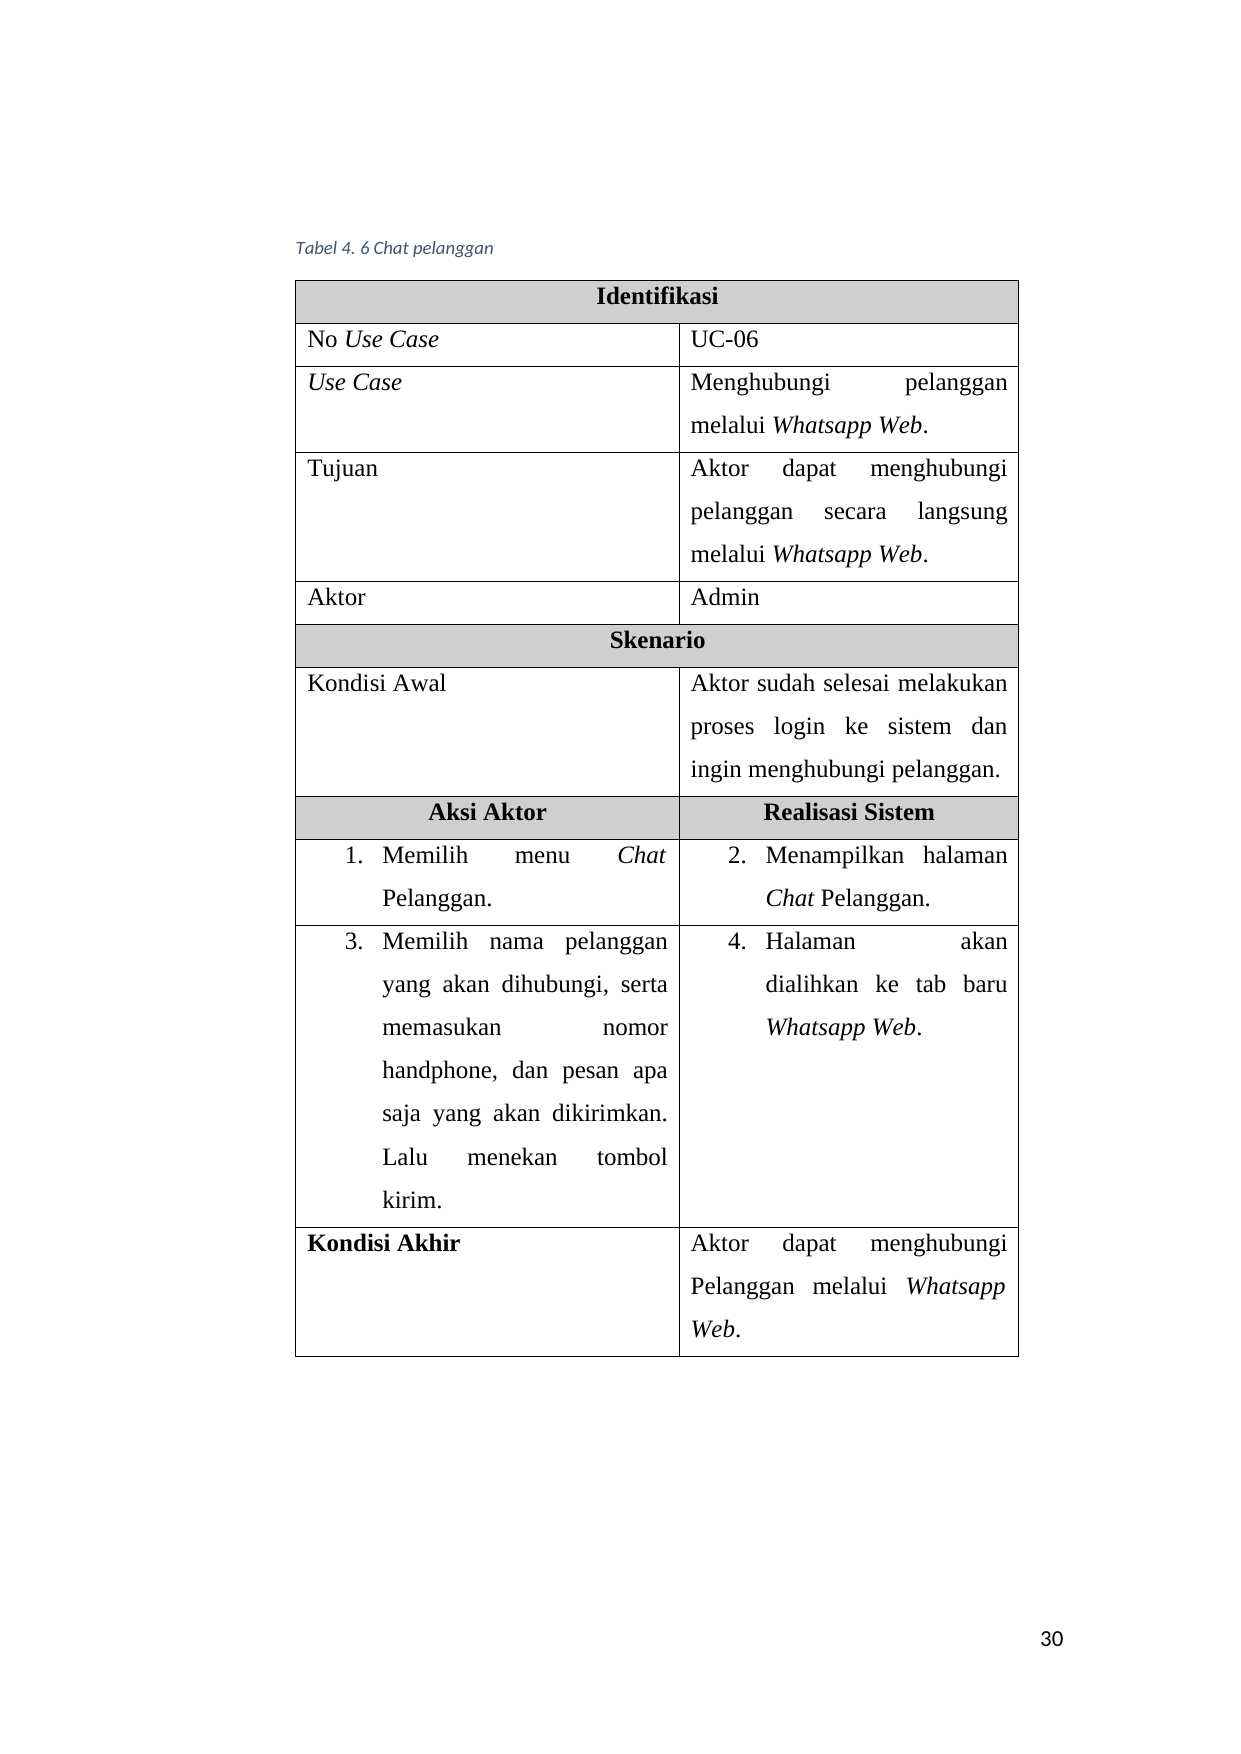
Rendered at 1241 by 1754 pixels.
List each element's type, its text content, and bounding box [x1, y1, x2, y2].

table_cell UC-06 [680, 324, 1018, 366]
table_cell Realisasi Sistem [680, 797, 1018, 839]
table_cell Admin [680, 582, 1018, 624]
text Tabel 4. 6 Chat pelanggan [295, 236, 1063, 259]
table_cell Memilih nama pelanggan yang akan dihubungi, serta memasukan nomor handphone, dan pesan apa saja yang akan dikirimkan. Lalu menekan tombol kirim. [296, 926, 679, 1227]
table_cell Aktor dapat menghubungi pelanggan secara langsung melalui Whatsapp Web. [680, 453, 1018, 581]
table_cell Halaman akan dialihkan ke tab baru Whatsapp Web. [680, 926, 1018, 1227]
table_cell Aktor sudah selesai melakukan proses login ke sistem dan ingin menghubungi pelanggan. [680, 668, 1018, 796]
table_cell Menghubungi pelanggan melalui Whatsapp Web. [680, 367, 1018, 452]
table_cell Use Case [296, 367, 679, 452]
table_cell Aksi Aktor [296, 797, 679, 839]
table_cell Memilih menu Chat Pelanggan. [296, 840, 679, 925]
table_cell Menampilkan halaman Chat Pelanggan. [680, 840, 1018, 925]
table_cell Tujuan [296, 453, 679, 581]
table_cell Skenario [296, 625, 1018, 667]
table_cell Aktor dapat menghubungi Pelanggan melalui Whatsapp Web. [680, 1228, 1018, 1356]
table_cell Aktor [296, 582, 679, 624]
table_header Identifikasi [296, 281, 1018, 323]
table_cell No Use Case [296, 324, 679, 366]
table_cell Kondisi Awal [296, 668, 679, 796]
table_cell Kondisi Akhir [296, 1228, 679, 1356]
